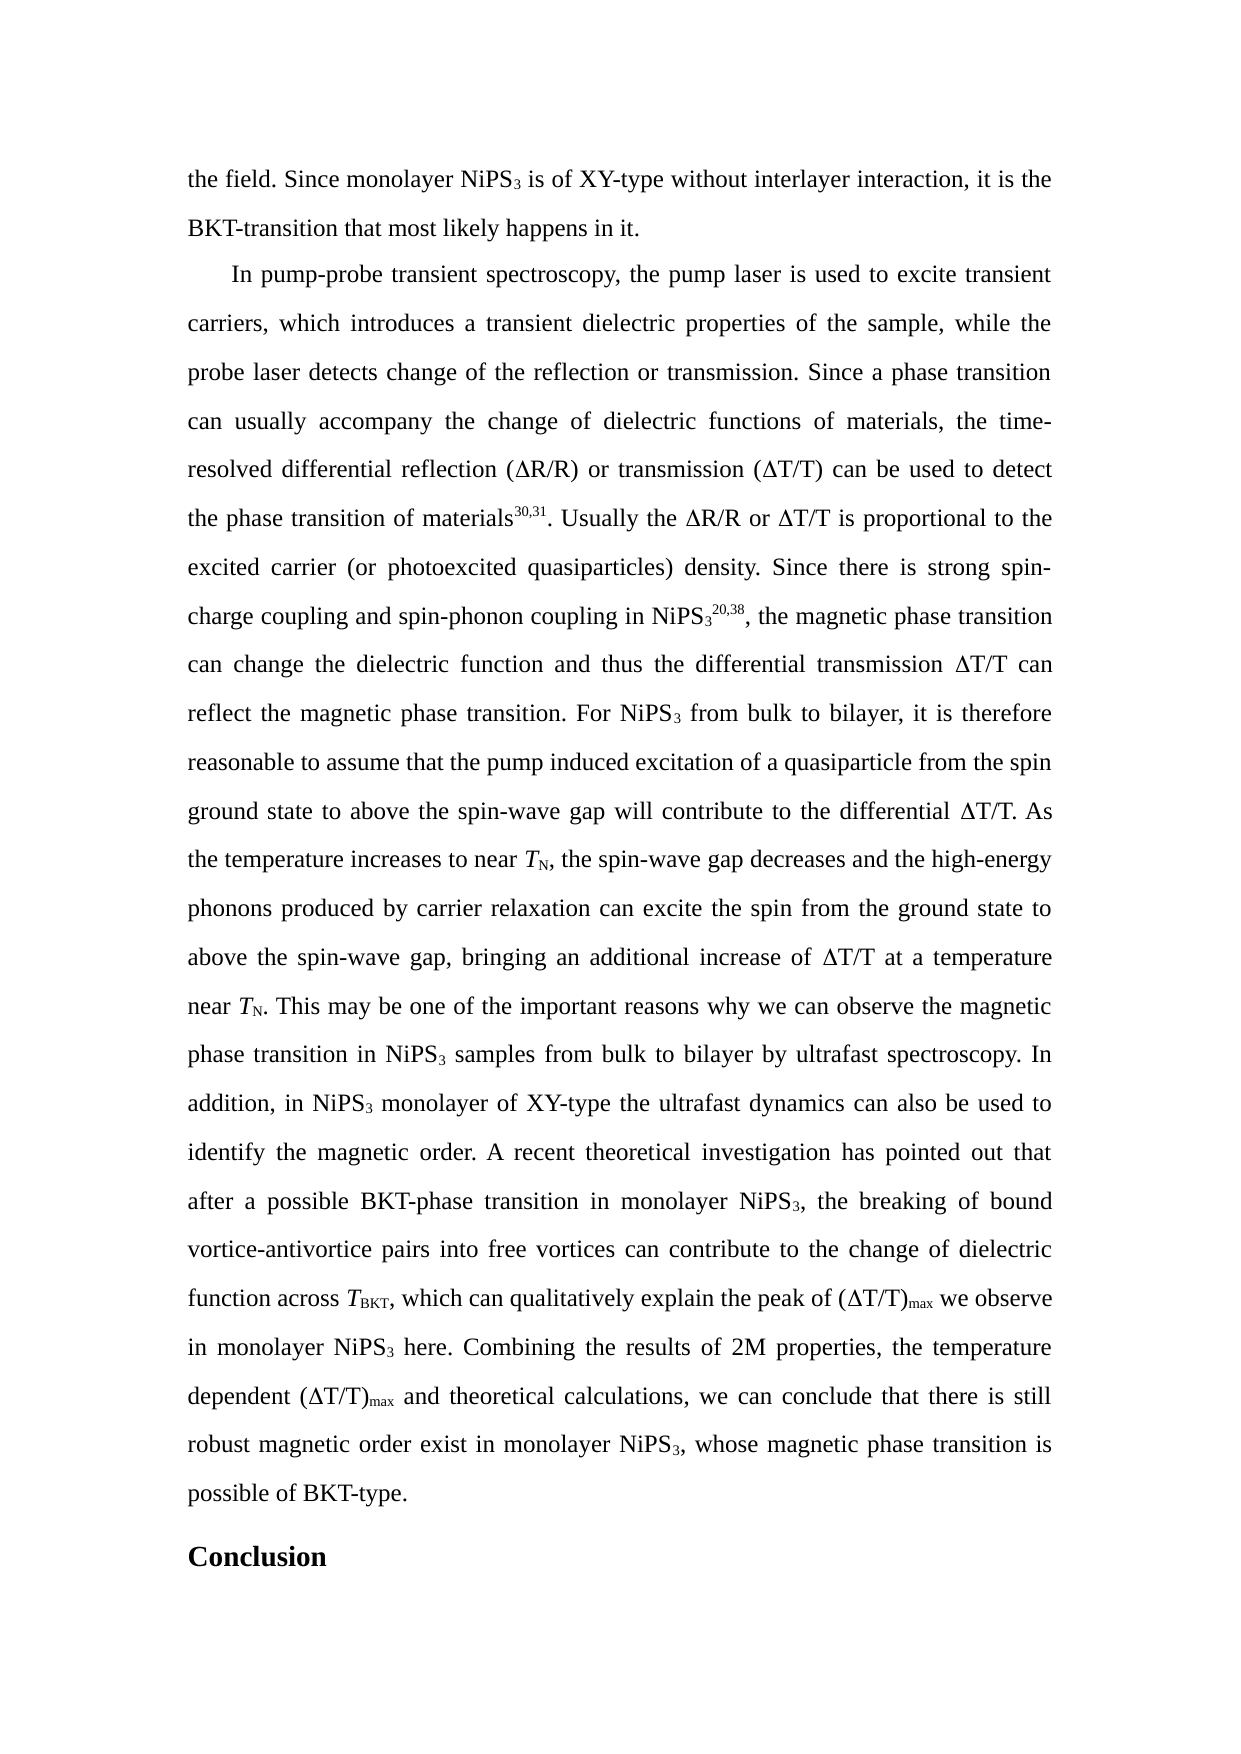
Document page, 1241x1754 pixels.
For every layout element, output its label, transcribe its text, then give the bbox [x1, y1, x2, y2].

text Conclusion [187, 1523, 1053, 1588]
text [187, 162, 1053, 243]
text In pump-probe transient spectroscopy, the pump laser is used to excite transient carriers, which introduces a transient dielectric properties of the sample, while the probe laser detects change of the reflection or transmission. Since a phase transition can usually accompany the change of dielectric functions of materials, the time-resolved differential reflection (R/R) or transmission (T/T) can be used to detect the phase transition of materials30,31. Usually the R/R or T/T is proportional to the excited carrier (or photoexcited quasiparticles) density. Since there is strong spin-charge coupling and spin-phonon coupling in NiPS320,38, the magnetic phase transition can change the dielectric function and thus the differential transmission T/T can reflect the magnetic phase transition. For NiPS3 from bulk to bilayer, it is therefore reasonable to assume that the pump induced excitation of a quasiparticle from the spin ground state to above the spin-wave gap will contribute to the differential T/T. As the temperature increases to near TN, the spin-wave gap decreases and the high-energy phonons produced by carrier relaxation can excite the spin from the ground state to above the spin-wave gap, bringing an additional increase of T/T at a temperature near TN. This may be one of the important reasons why we can observe the magnetic phase transition in NiPS3 samples from bulk to bilayer by ultrafast spectroscopy. In addition, in NiPS3 monolayer of XY-type the ultrafast dynamics can also be used to identify the magnetic order. A recent theoretical investigation has pointed out that after a possible BKT-phase transition in monolayer NiPS3, the breaking of bound vortice-antivortice pairs into free vortices can contribute to the change of dielectric function across TBKT, which can qualitatively explain the peak of (T/T)max we observe in monolayer NiPS3 here. Combining the results of 2M properties, the temperature dependent (T/T)max and theoretical calculations, we can conclude that there is still robust magnetic order exist in monolayer NiPS3, whose magnetic phase transition is possible of BKT-type. [187, 258, 1053, 1509]
